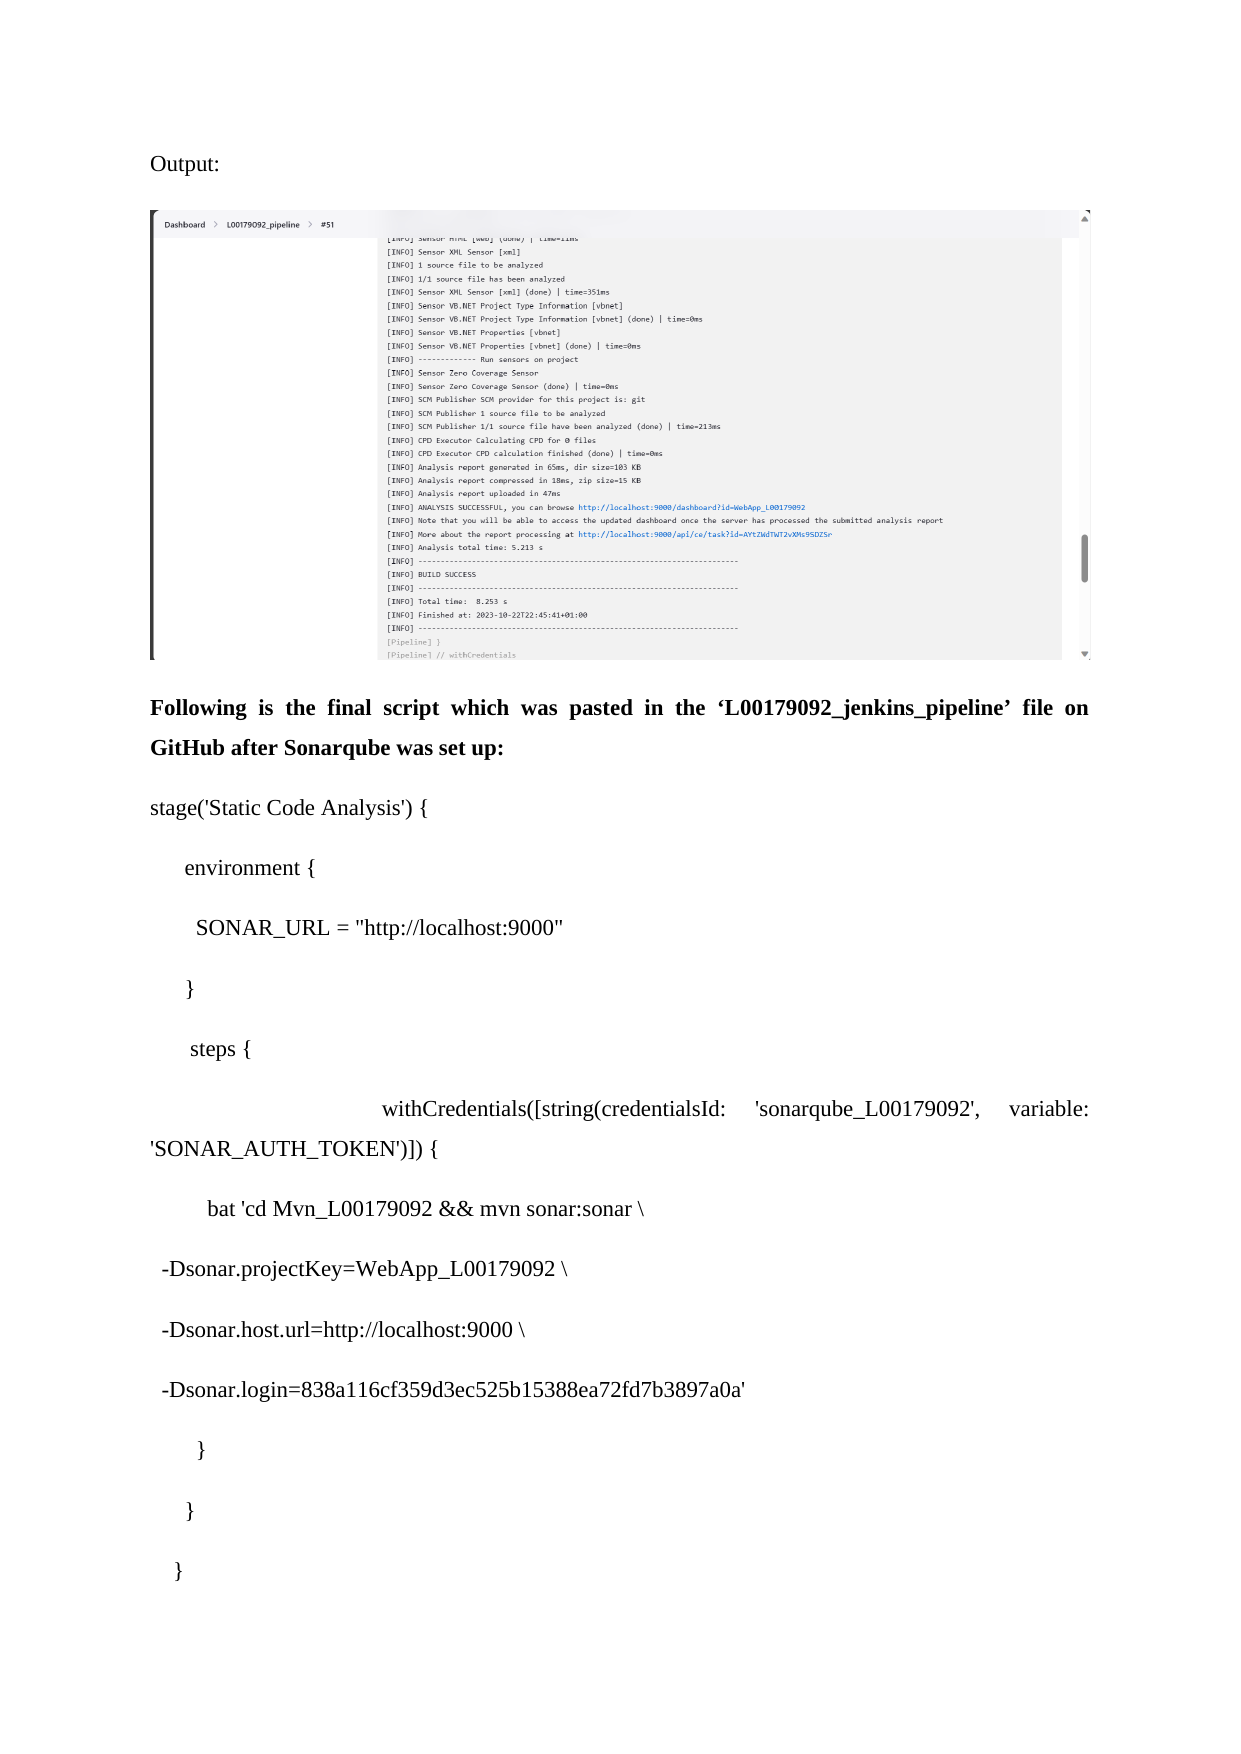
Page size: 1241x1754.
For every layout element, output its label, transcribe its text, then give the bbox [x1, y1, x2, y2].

text Following is the final script which was pasted in the ‘L00179092_jenkins_pipeline’ file on GitHub after Sonarqube was set up: [150, 694, 1090, 760]
text environment { [150, 854, 1090, 881]
text -Dsonar.login=838a116cf359d3ec525b15388ea72fd7b3897a0a' [150, 1376, 1090, 1402]
text bat 'cd Mvn_L00179092 && mvn sonar:sonar \ [150, 1195, 1090, 1222]
text stage('Static Code Analysis') { [150, 794, 1090, 820]
text } [150, 1557, 1090, 1583]
text SONAR_URL = "http://localhost:9000" [150, 914, 1090, 941]
text withCredentials([string(credentialsId: 'sonarqube_L00179092', variable: 'SONAR_AUTH_TOKEN')]) { [150, 1095, 1090, 1161]
text Output: [150, 150, 1090, 176]
text } [150, 975, 1090, 1001]
picture [150, 210, 1091, 660]
text steps { [150, 1035, 1090, 1061]
text } [150, 1436, 1090, 1463]
text -Dsonar.host.url=http://localhost:9000 \ [150, 1316, 1090, 1342]
text -Dsonar.projectKey=WebApp_L00179092 \ [150, 1256, 1090, 1282]
text } [150, 1497, 1090, 1523]
